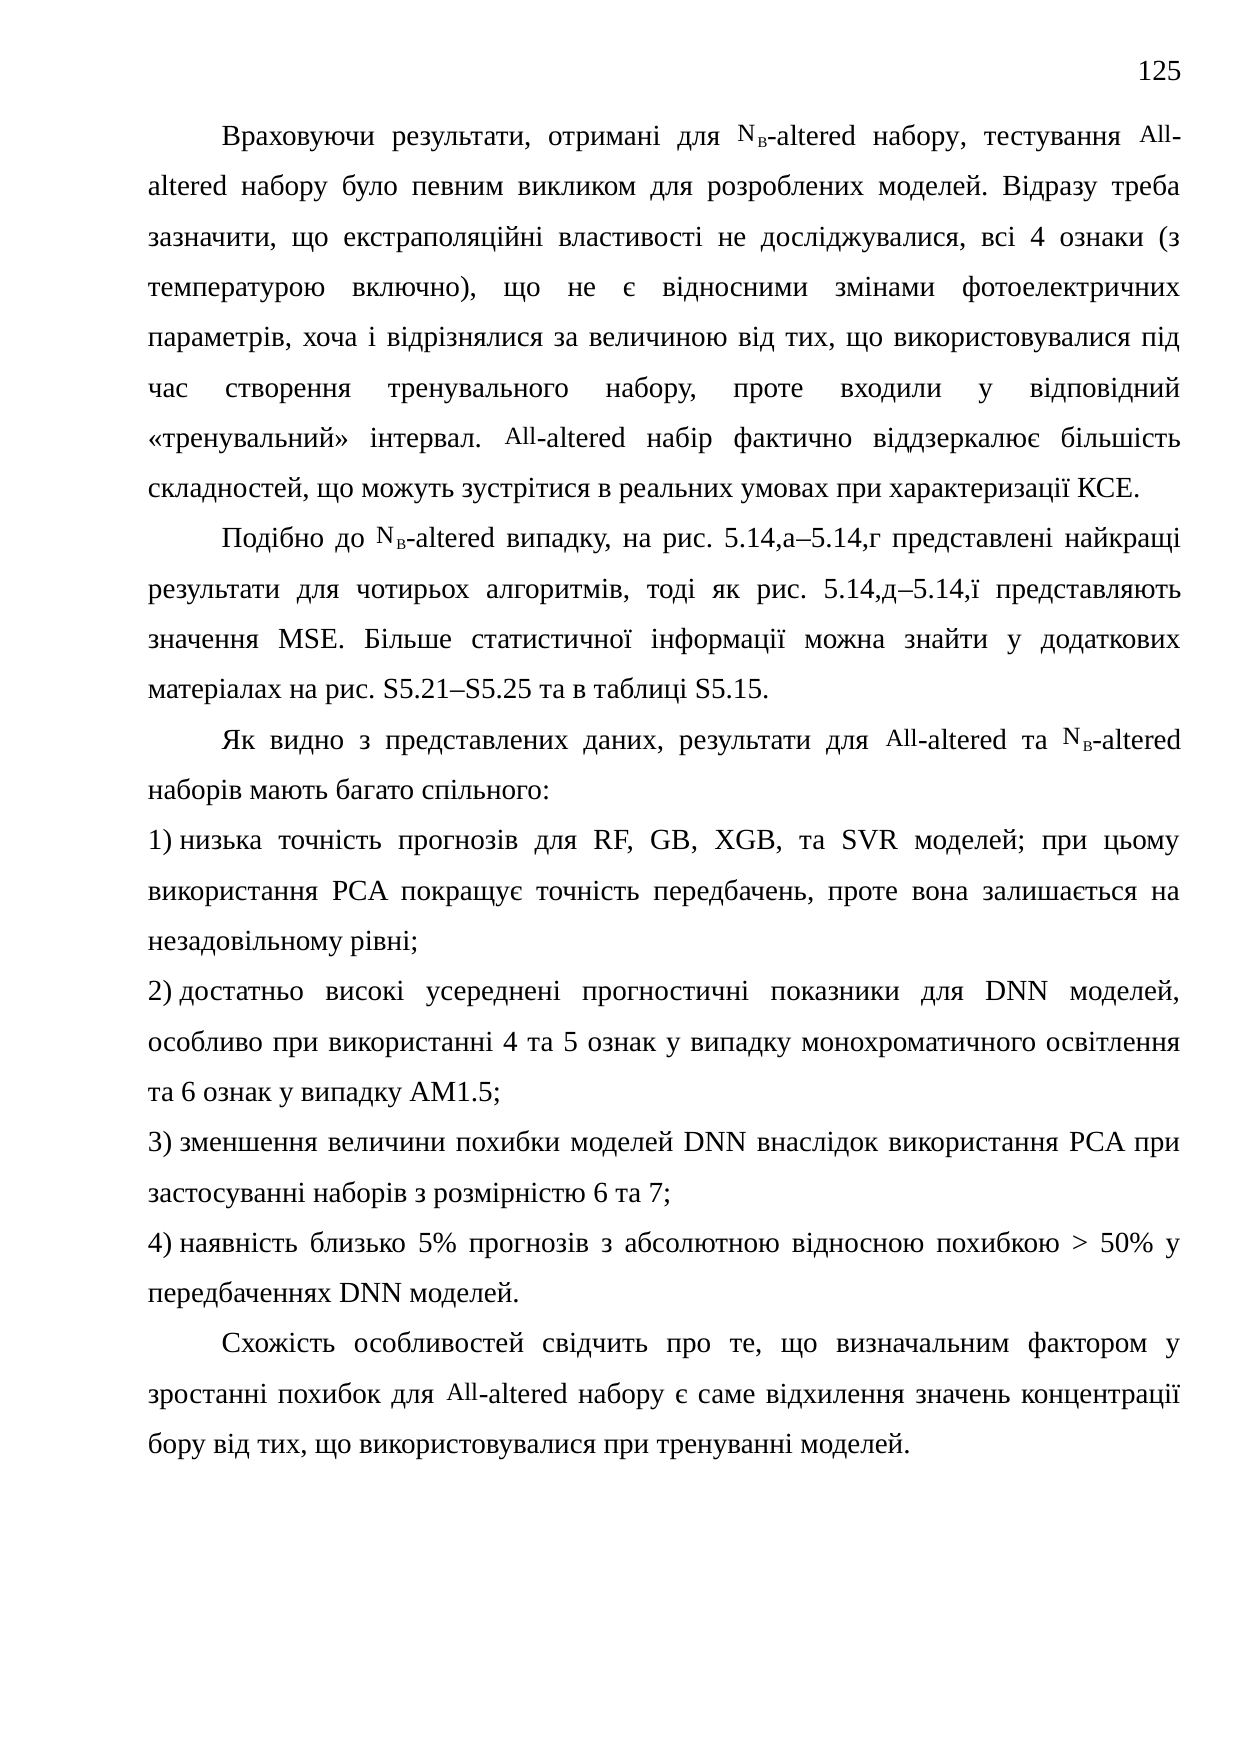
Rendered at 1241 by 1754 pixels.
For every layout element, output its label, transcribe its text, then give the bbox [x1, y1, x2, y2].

text Схожість особливостей свідчить про те, що визначальним фактором у зростанні похибок для -altered набору є саме відхилення значень концентрації бору від тих, що використовувалися при тренуванні моделей. [148, 1326, 1181, 1460]
text Як видно з представлених даних, результати для -altered та -altered наборів мають багато спільного: [148, 722, 1181, 806]
text Враховуючи результати, отримані для -altered набору, тестування -altered набору було певним викликом для розроблених моделей. Відразу треба зазначити, що екстраполяційні властивості не досліджувалися, всі 4 ознаки (з температурою включно), що не є відносними змінами фотоелектричних параметрів, хоча і відрізнялися за величиною від тих, що використовувалися під час створення тренувального набору, проте входили у відповідний «тренувальний» інтервал. -altered набір фактично віддзеркалює більшість складностей, що можуть зустрітися в реальних умовах при характеризації КСЕ. [148, 118, 1181, 504]
text 4) наявність близько 5% прогнозів з абсолютною відносною похибкою > 50% у передбаченнях DNN моделей. [148, 1225, 1181, 1309]
text Подібно до -altered випадку, на рис. 5.14,а–5.14,г представлені найкращі результати для чотирьох алгоритмів, тоді як рис. 5.14,д–5.14,ї представляють значення MSE. Більше статистичної інформації можна знайти у додаткових матеріалах на рис. S5.21–S5.25 та в таблиці S5.15. [148, 521, 1181, 705]
text 3) зменшення величини похибки моделей DNN внаслідок використання PCA при застосуванні наборів з розмірністю 6 та 7; [148, 1124, 1181, 1208]
text 1) низька точність прогнозів для RF, GB, XGB, та SVR моделей; при цьому використання PCA покращує точність передбачень, проте вона залишається на незадовільному рівні; [148, 822, 1181, 957]
text 2) достатньо високі усереднені прогностичні показники для DNN моделей, особливо при використанні 4 та 5 ознак у випадку монохроматичного освітлення та 6 ознак у випадку AM1.5; [148, 973, 1181, 1108]
